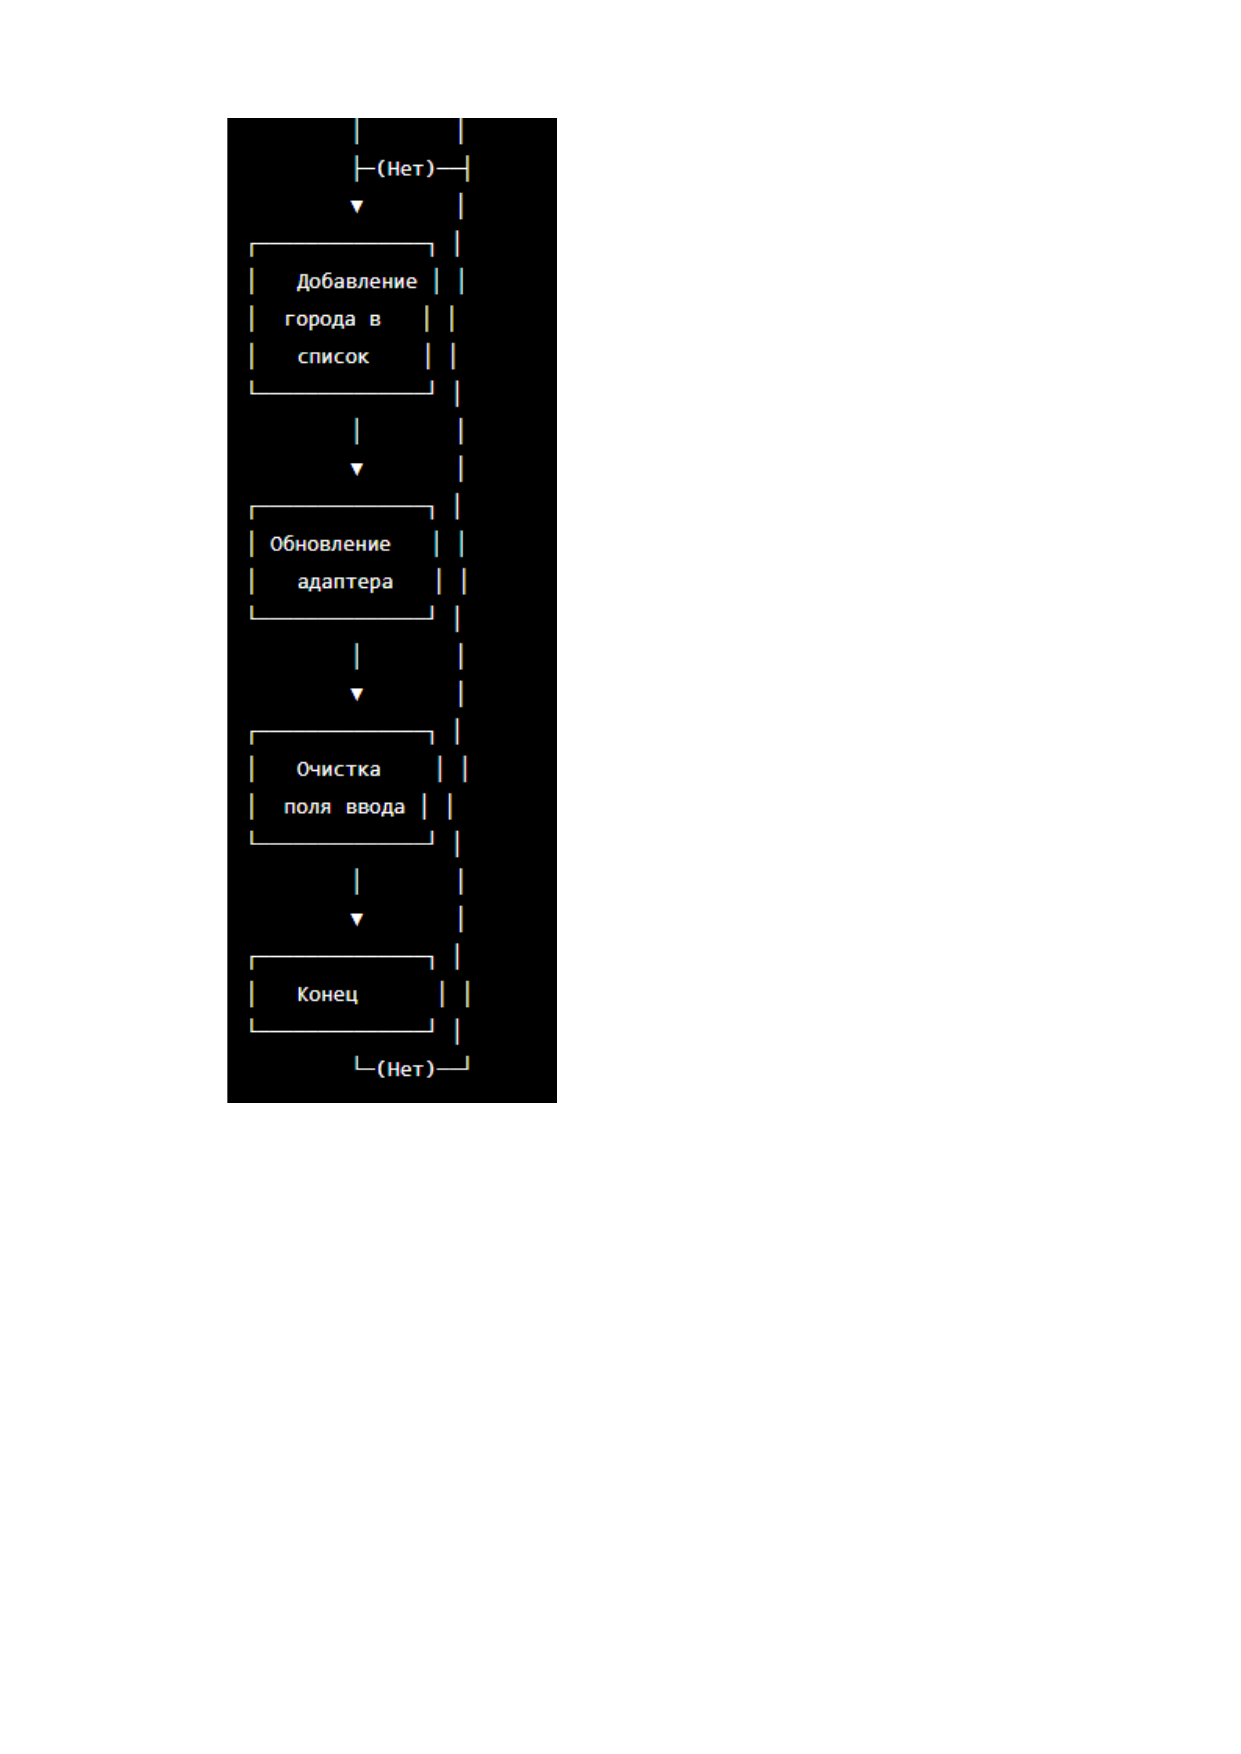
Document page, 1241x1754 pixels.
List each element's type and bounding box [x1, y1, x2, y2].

picture [227, 118, 557, 1103]
